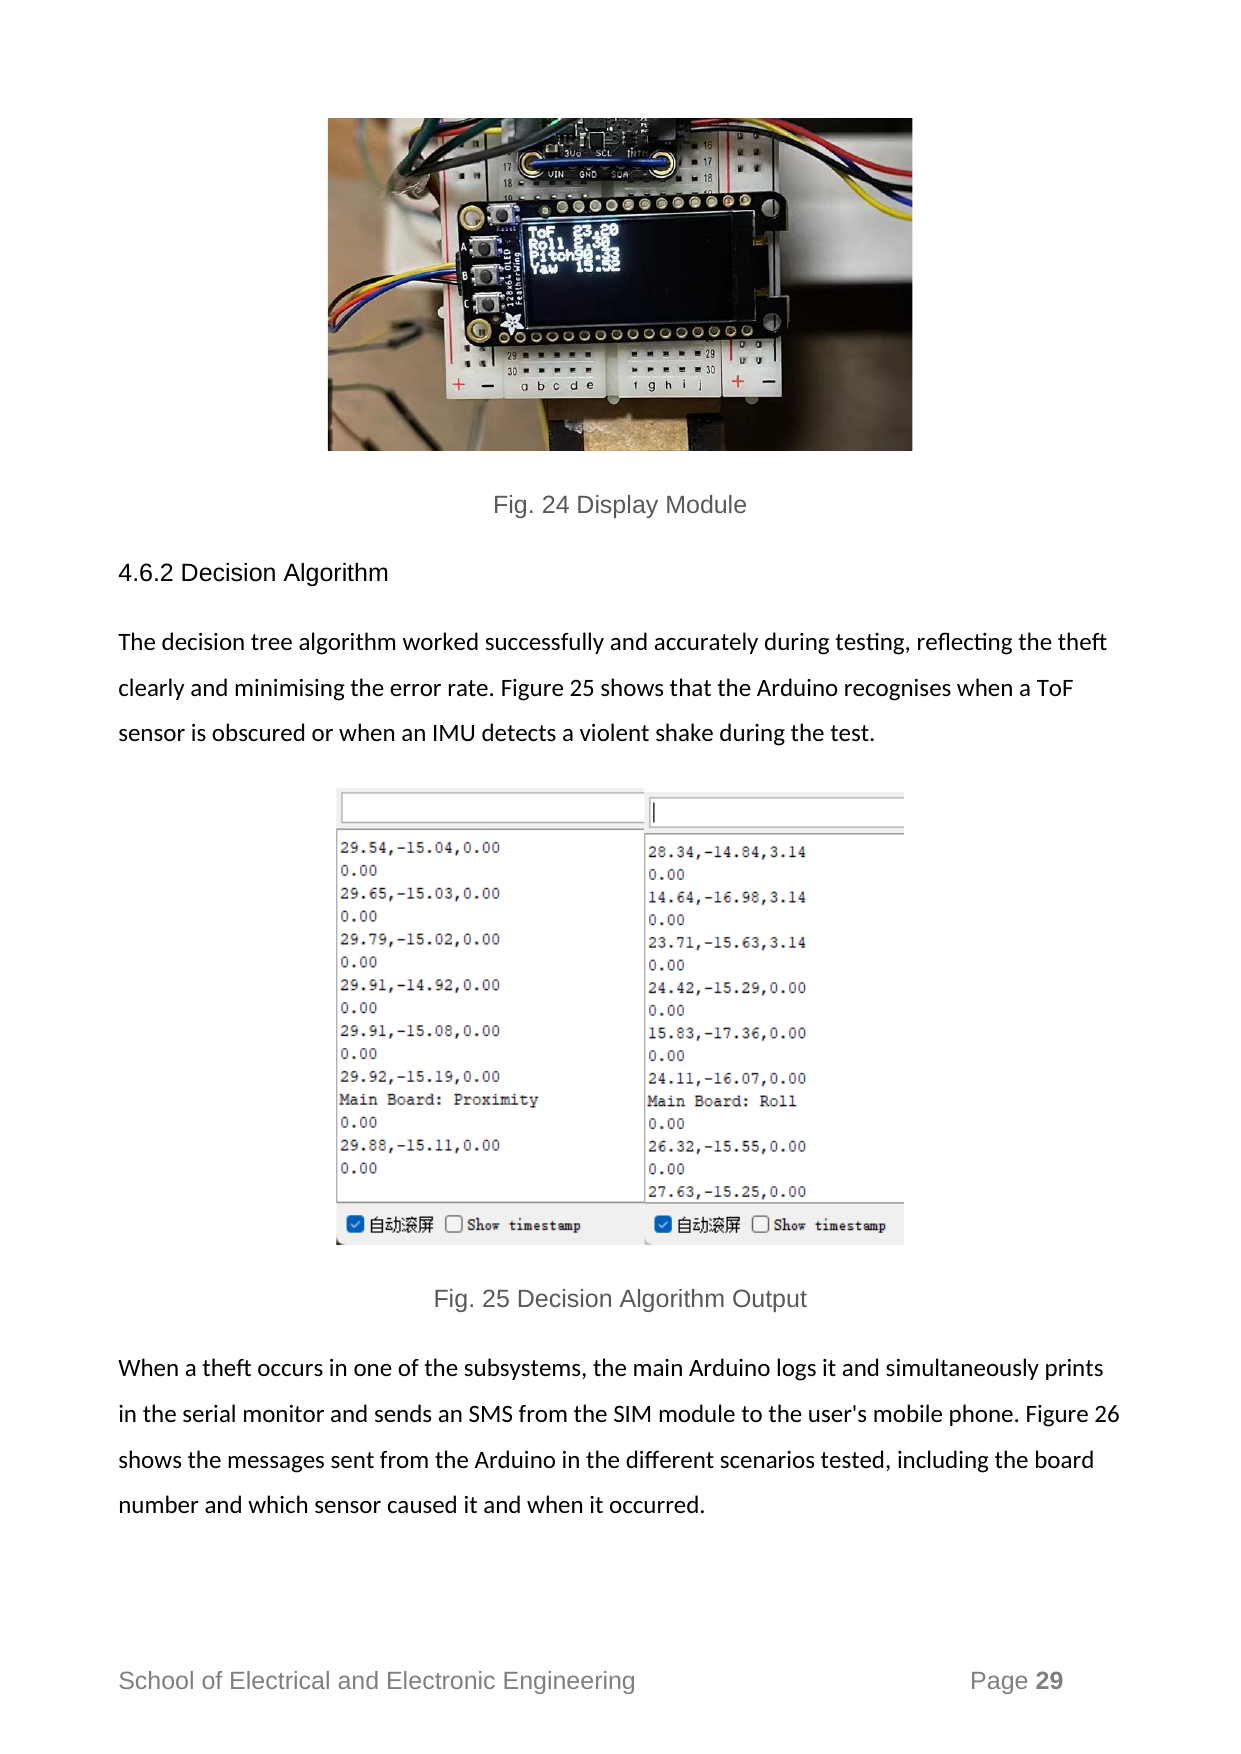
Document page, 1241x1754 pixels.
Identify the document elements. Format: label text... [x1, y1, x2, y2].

text When a theft occurs in one of the subsystems, the main Arduino logs it and simultaneously prints in the serial monitor and sends an SMS from the SIM module to the user's mobile phone. Figure 26 shows the messages sent from the Arduino in the different scenarios tested, including the board number and which sensor caused it and when it occurred. [118, 1352, 1122, 1520]
picture [327, 118, 913, 451]
text Fig. 25 Decision Algorithm Output [118, 1284, 1122, 1313]
text 4.6.2 Decision Algorithm [118, 558, 1122, 587]
text The decision tree algorithm worked successfully and accurately during testing, reflecting the theft clearly and minimising the error rate. Figure 25 shows that the Arduino recognises when a ToF sensor is obscured or when an IMU detects a violent shake during the test. [118, 626, 1122, 748]
text Fig. 24 Display Module [118, 490, 1122, 519]
picture [336, 788, 904, 1245]
